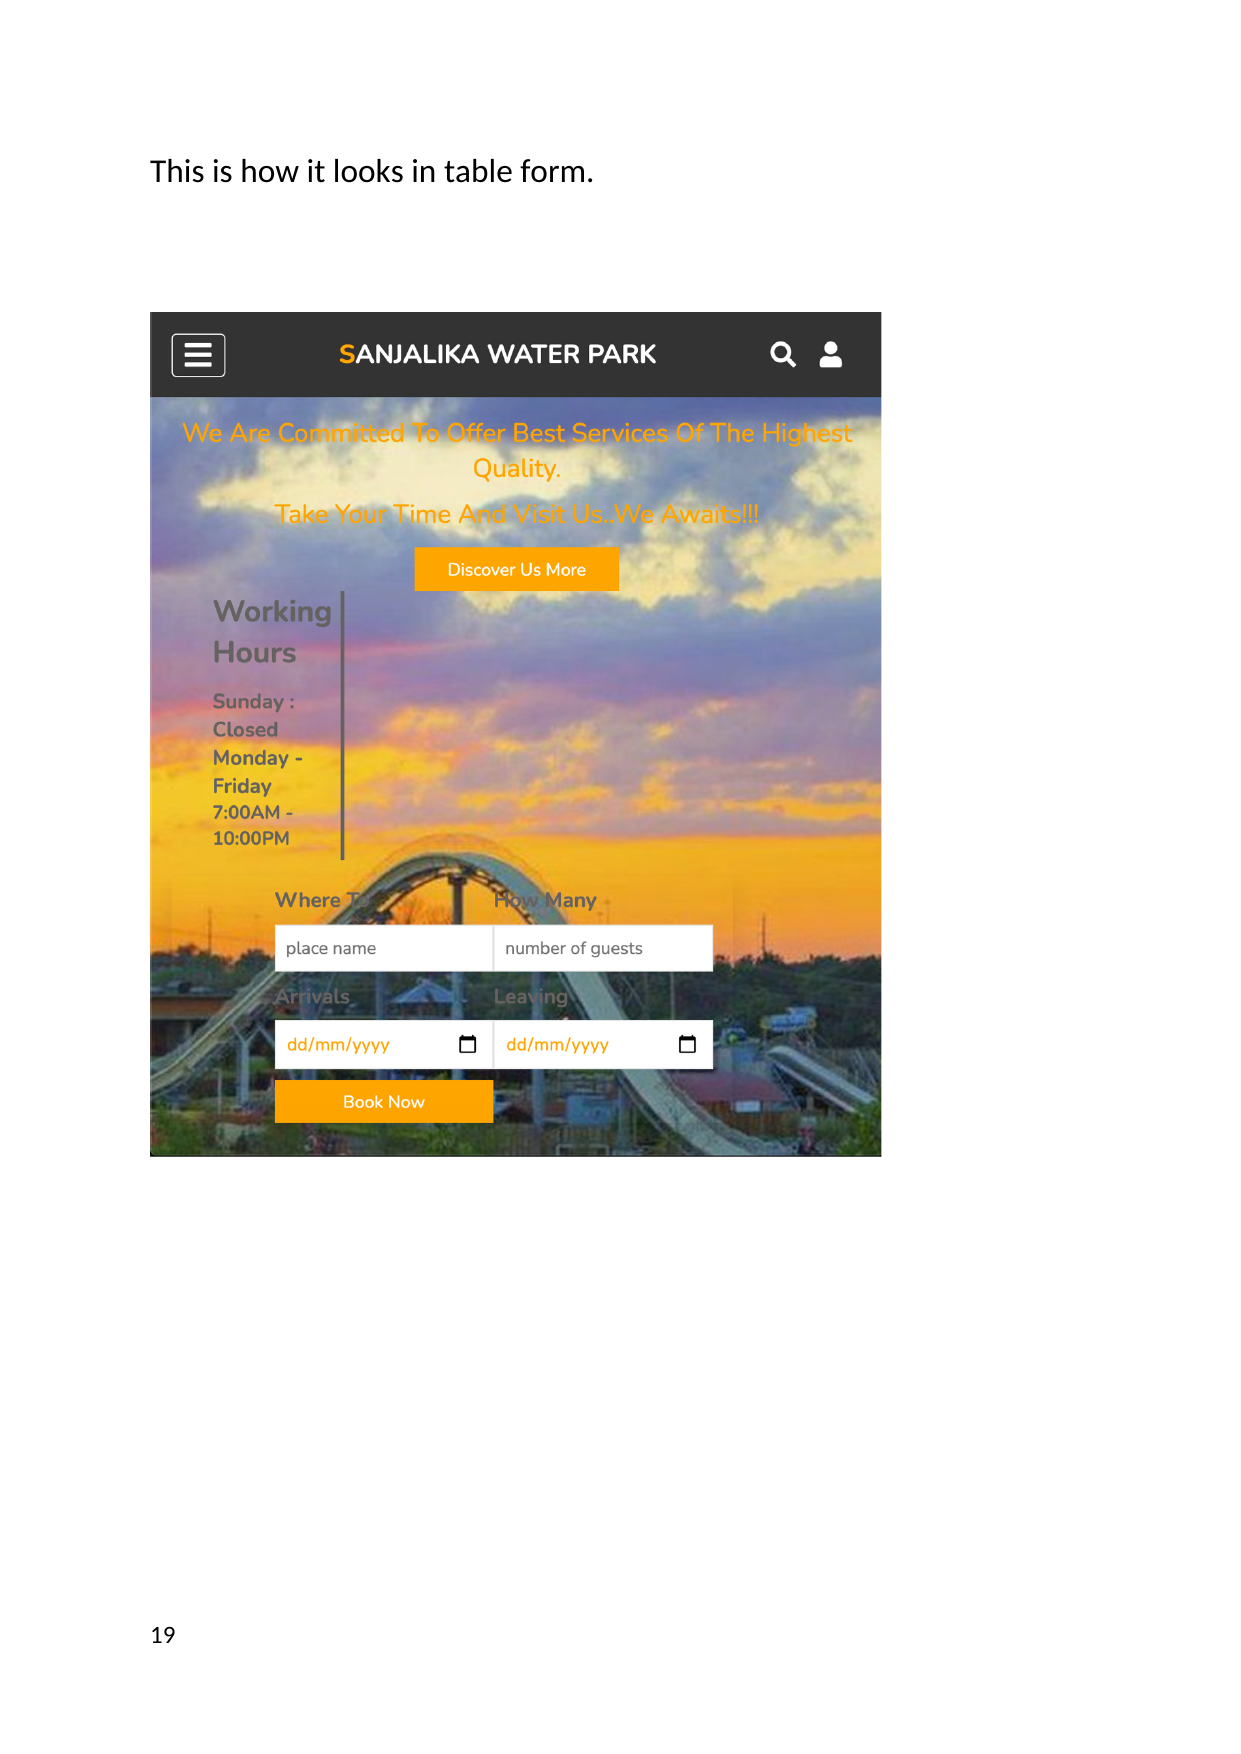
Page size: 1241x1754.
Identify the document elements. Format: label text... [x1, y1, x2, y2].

text This is how it looks in table form. [150, 150, 1090, 191]
picture [150, 312, 882, 1157]
